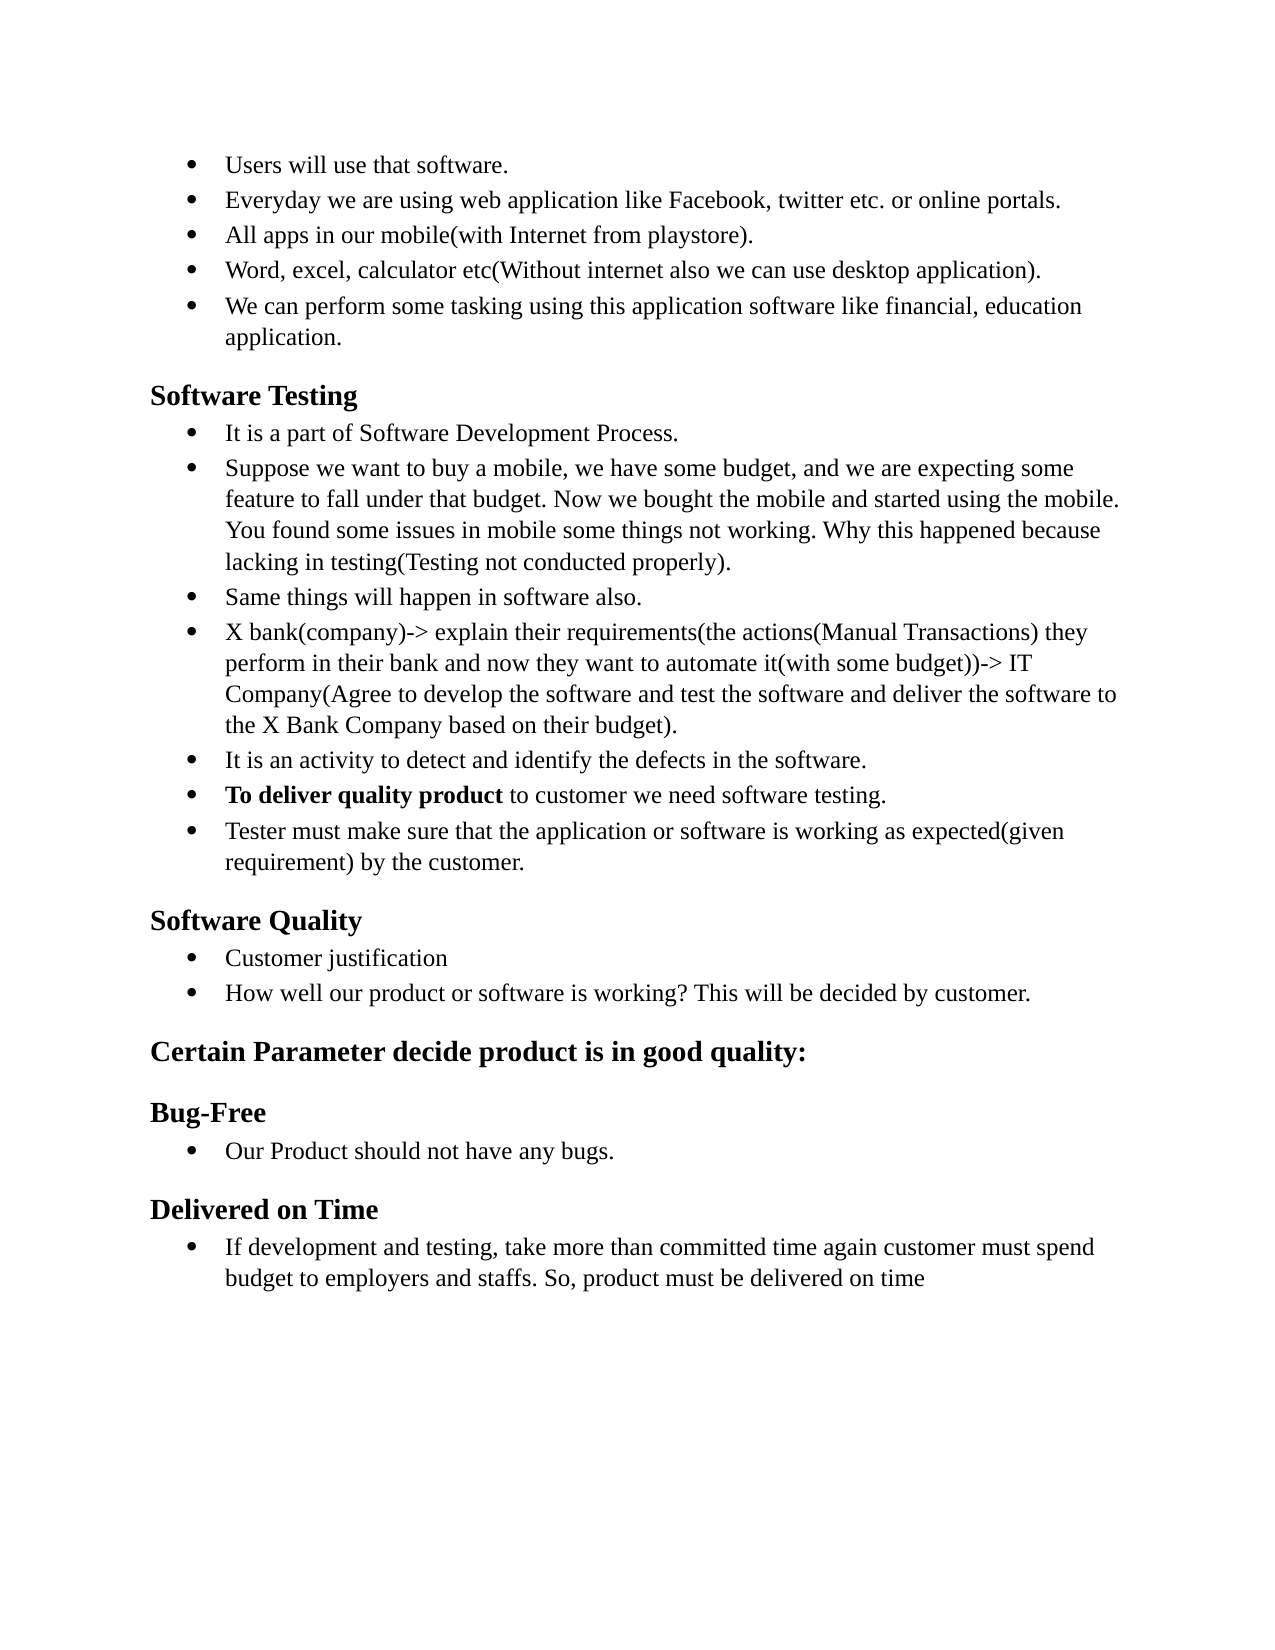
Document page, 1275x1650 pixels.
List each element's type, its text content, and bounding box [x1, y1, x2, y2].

subtitle X bank(company)-> explain their requirements(the actions(Manual Transactions) they perform in their bank and now they want to automate it(with some budget))-> IT Company(Agree to develop the software and test the software and deliver the software to the X Bank Company based on their budget). [187, 617, 1125, 739]
subtitle Certain Parameter decide product is in good quality: [150, 1034, 1125, 1068]
subtitle Software Quality [150, 903, 1125, 936]
subtitle It is a part of Software Development Process. [187, 418, 1125, 447]
subtitle Same things will happen in software also. [187, 582, 1125, 611]
subtitle Suppose we want to buy a mobile, we have some budget, and we are expecting some feature to fall under that budget. Now we bought the mobile and started using the mobile. You found some issues in mobile some things not working. Why this happened because lacking in testing(Testing not conducted properly). [187, 453, 1125, 575]
subtitle It is an activity to detect and identify the defects in the software. [187, 745, 1125, 774]
subtitle How well our product or software is working? This will be decided by customer. [187, 978, 1125, 1007]
subtitle If development and testing, take more than committed time again customer must spend budget to employers and staffs. So, product must be delivered on time [187, 1232, 1125, 1292]
subtitle Customer justification [187, 943, 1125, 972]
subtitle Bug-Free [150, 1096, 1125, 1129]
subtitle Delivered on Time [150, 1192, 1125, 1225]
subtitle Tester must make sure that the application or software is working as expected(given requirement) by the customer. [187, 816, 1125, 876]
subtitle Our Product should not have any bugs. [187, 1136, 1125, 1164]
subtitle Word, excel, calculator etc(Without internet also we can use desktop application). [187, 256, 1125, 284]
subtitle Software Testing [150, 378, 1125, 411]
subtitle Everyday we are using web application like Facebook, twitter etc. or online portals. [187, 185, 1125, 214]
subtitle Users will use that software. [187, 150, 1125, 179]
subtitle To deliver quality product to customer we need software testing. [187, 781, 1125, 809]
subtitle We can perform some tasking using this application software like financial, education application. [187, 291, 1125, 351]
subtitle All apps in our mobile(with Internet from playstore). [187, 220, 1125, 249]
